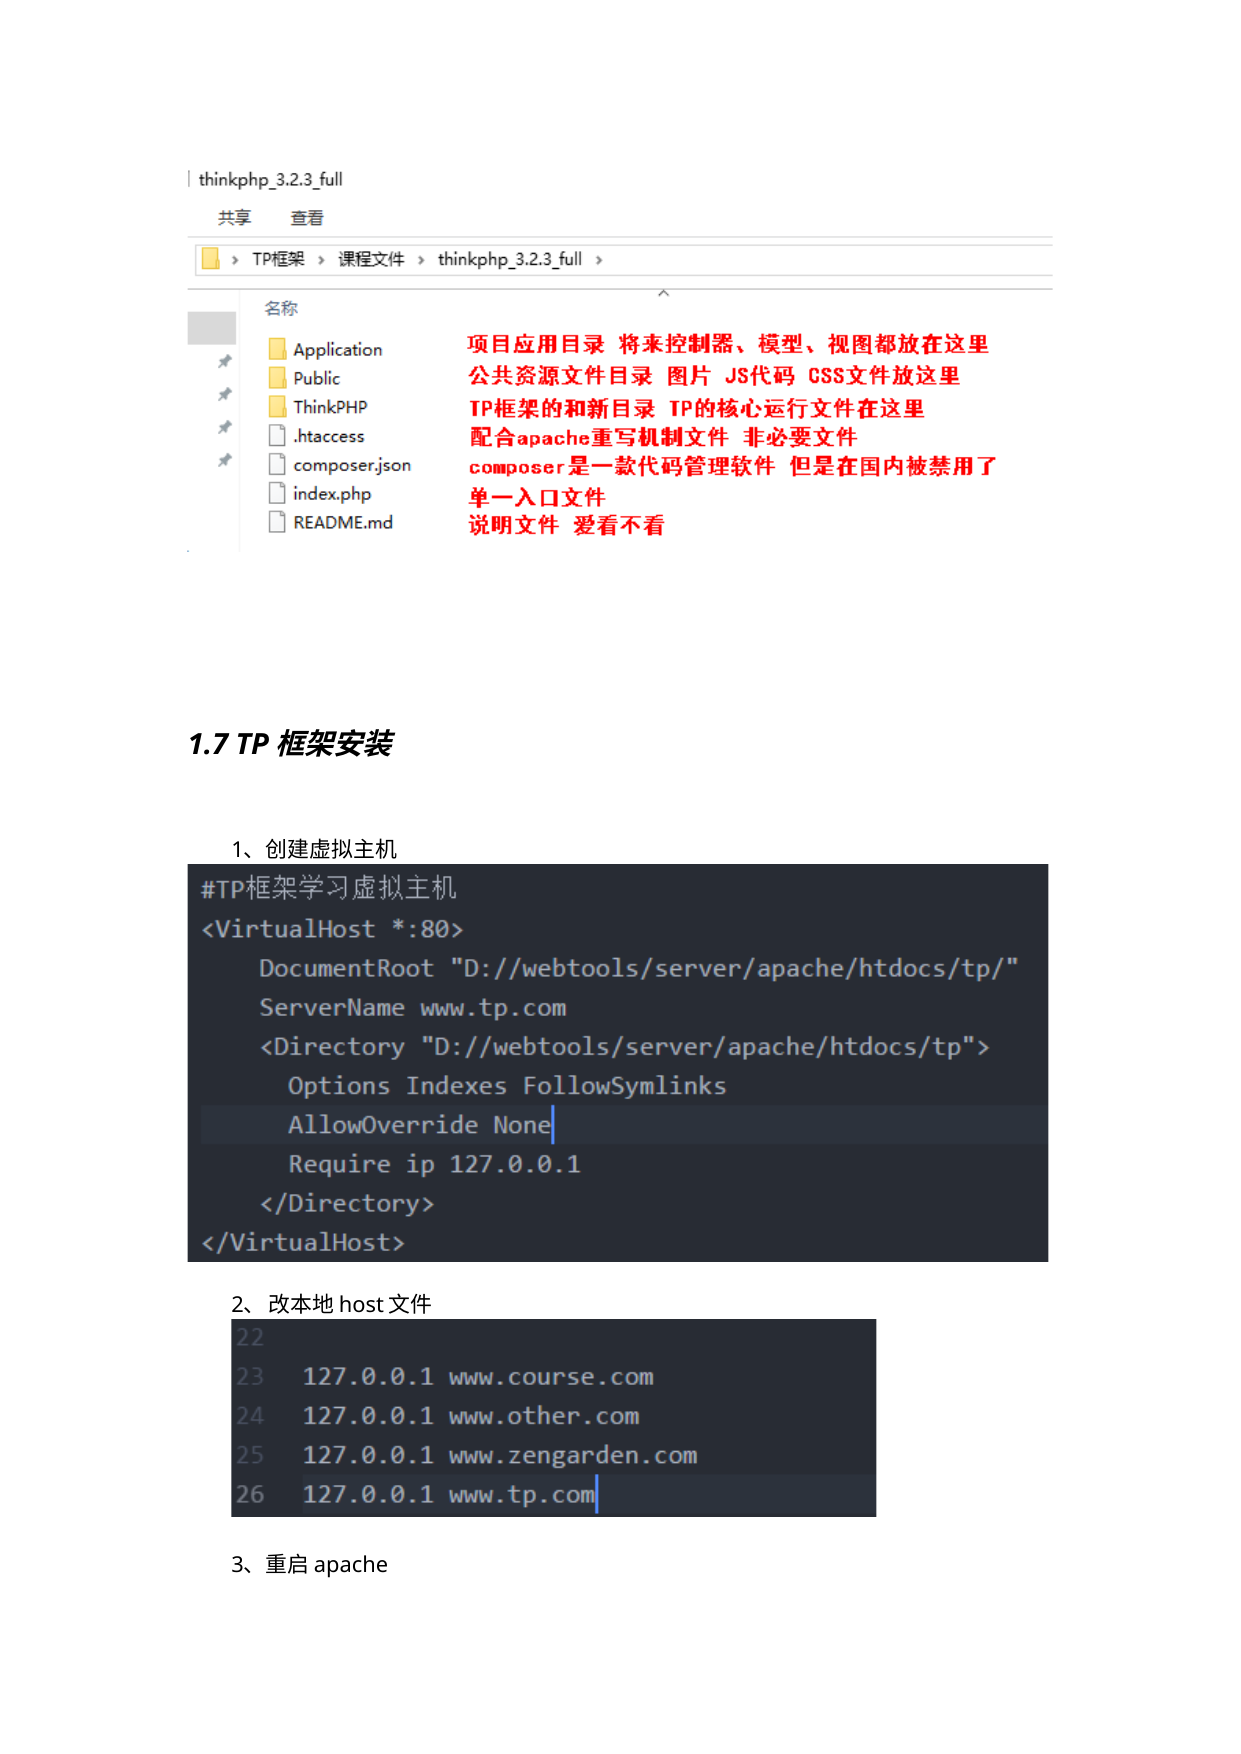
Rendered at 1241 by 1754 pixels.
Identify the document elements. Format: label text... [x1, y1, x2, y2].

text 3、重启apache [231, 1547, 1053, 1579]
picture [187, 162, 1053, 552]
text 1、创建虚拟主机 [187, 832, 1053, 864]
picture [231, 1319, 877, 1517]
picture [187, 864, 1049, 1262]
subtitle 1.7 TP框架安装 [187, 709, 1053, 774]
list 改本地host文件 [231, 1287, 1053, 1319]
